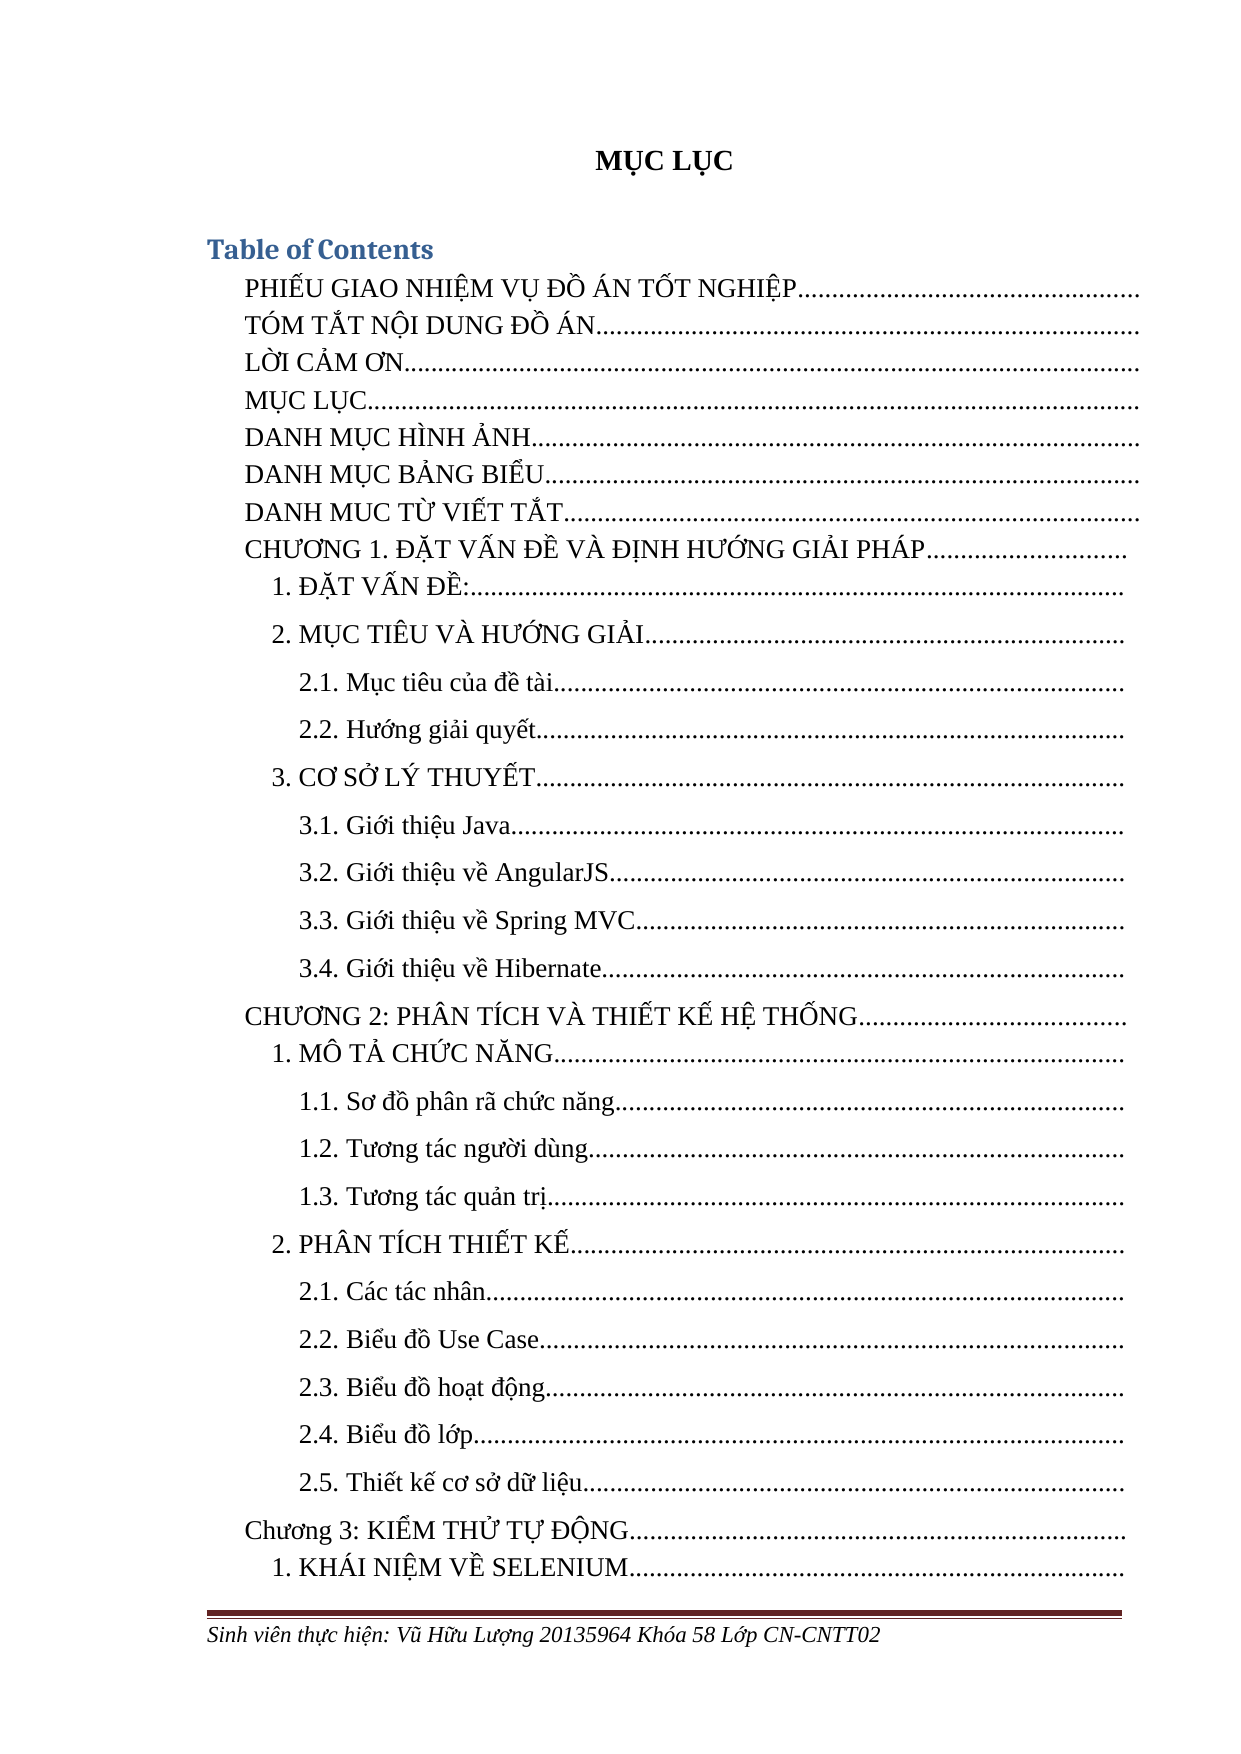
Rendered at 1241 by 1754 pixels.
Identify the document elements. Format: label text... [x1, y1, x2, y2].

subtitle MỤC LỤC [207, 143, 1122, 177]
